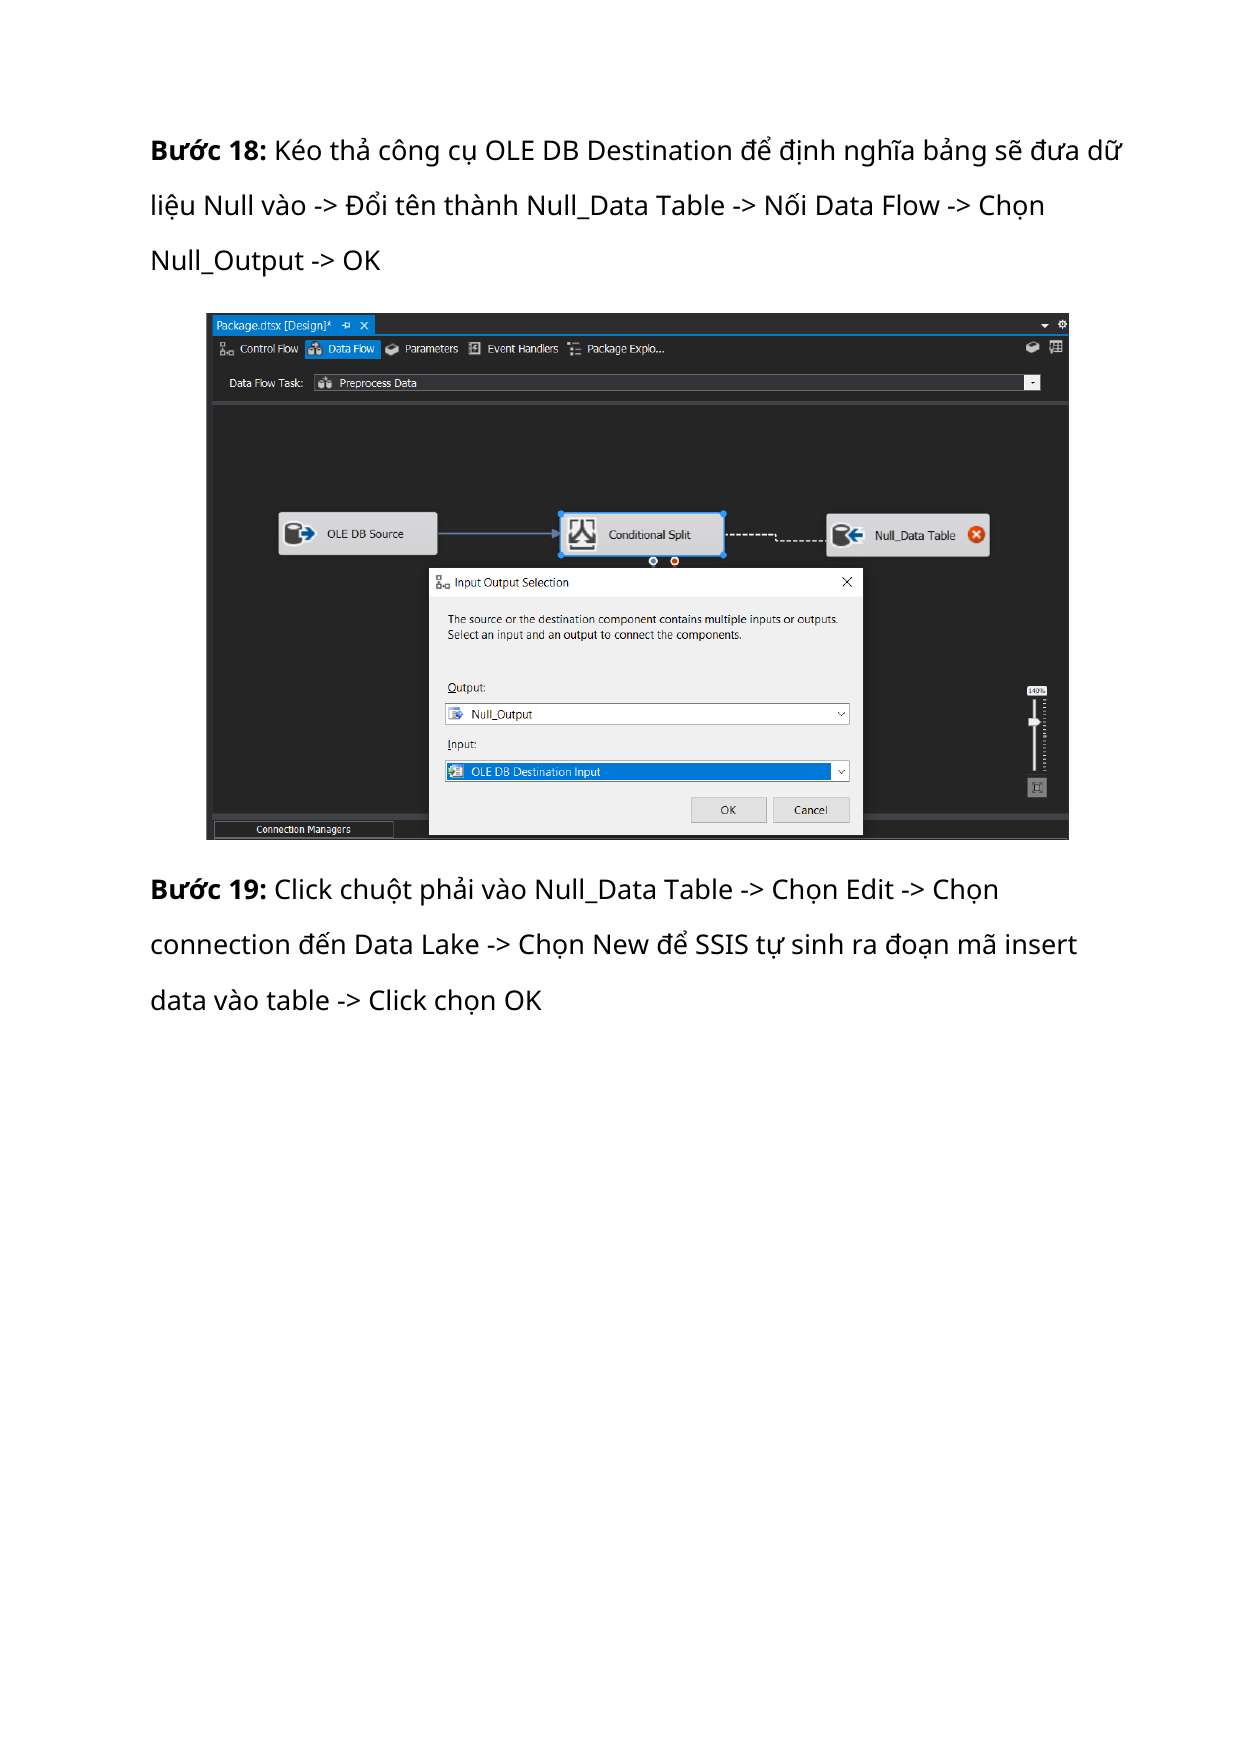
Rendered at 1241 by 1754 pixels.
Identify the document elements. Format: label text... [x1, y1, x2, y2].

picture [206, 313, 1069, 840]
text Bước 18: Kéo thả công cụ OLE DB Destination để định nghĩa bảng sẽ đưa dữ liệu Null vào -> Đổi tên thành Null_Data Table -> Nối Data Flow -> Chọn Null_Output -> OK [150, 131, 1125, 278]
text Bước 19: Click chuột phải vào Null_Data Table -> Chọn Edit -> Chọn connection đến Data Lake -> Chọn New để SSIS tự sinh ra đoạn mã insert data vào table -> Click chọn OK [150, 871, 1125, 1018]
